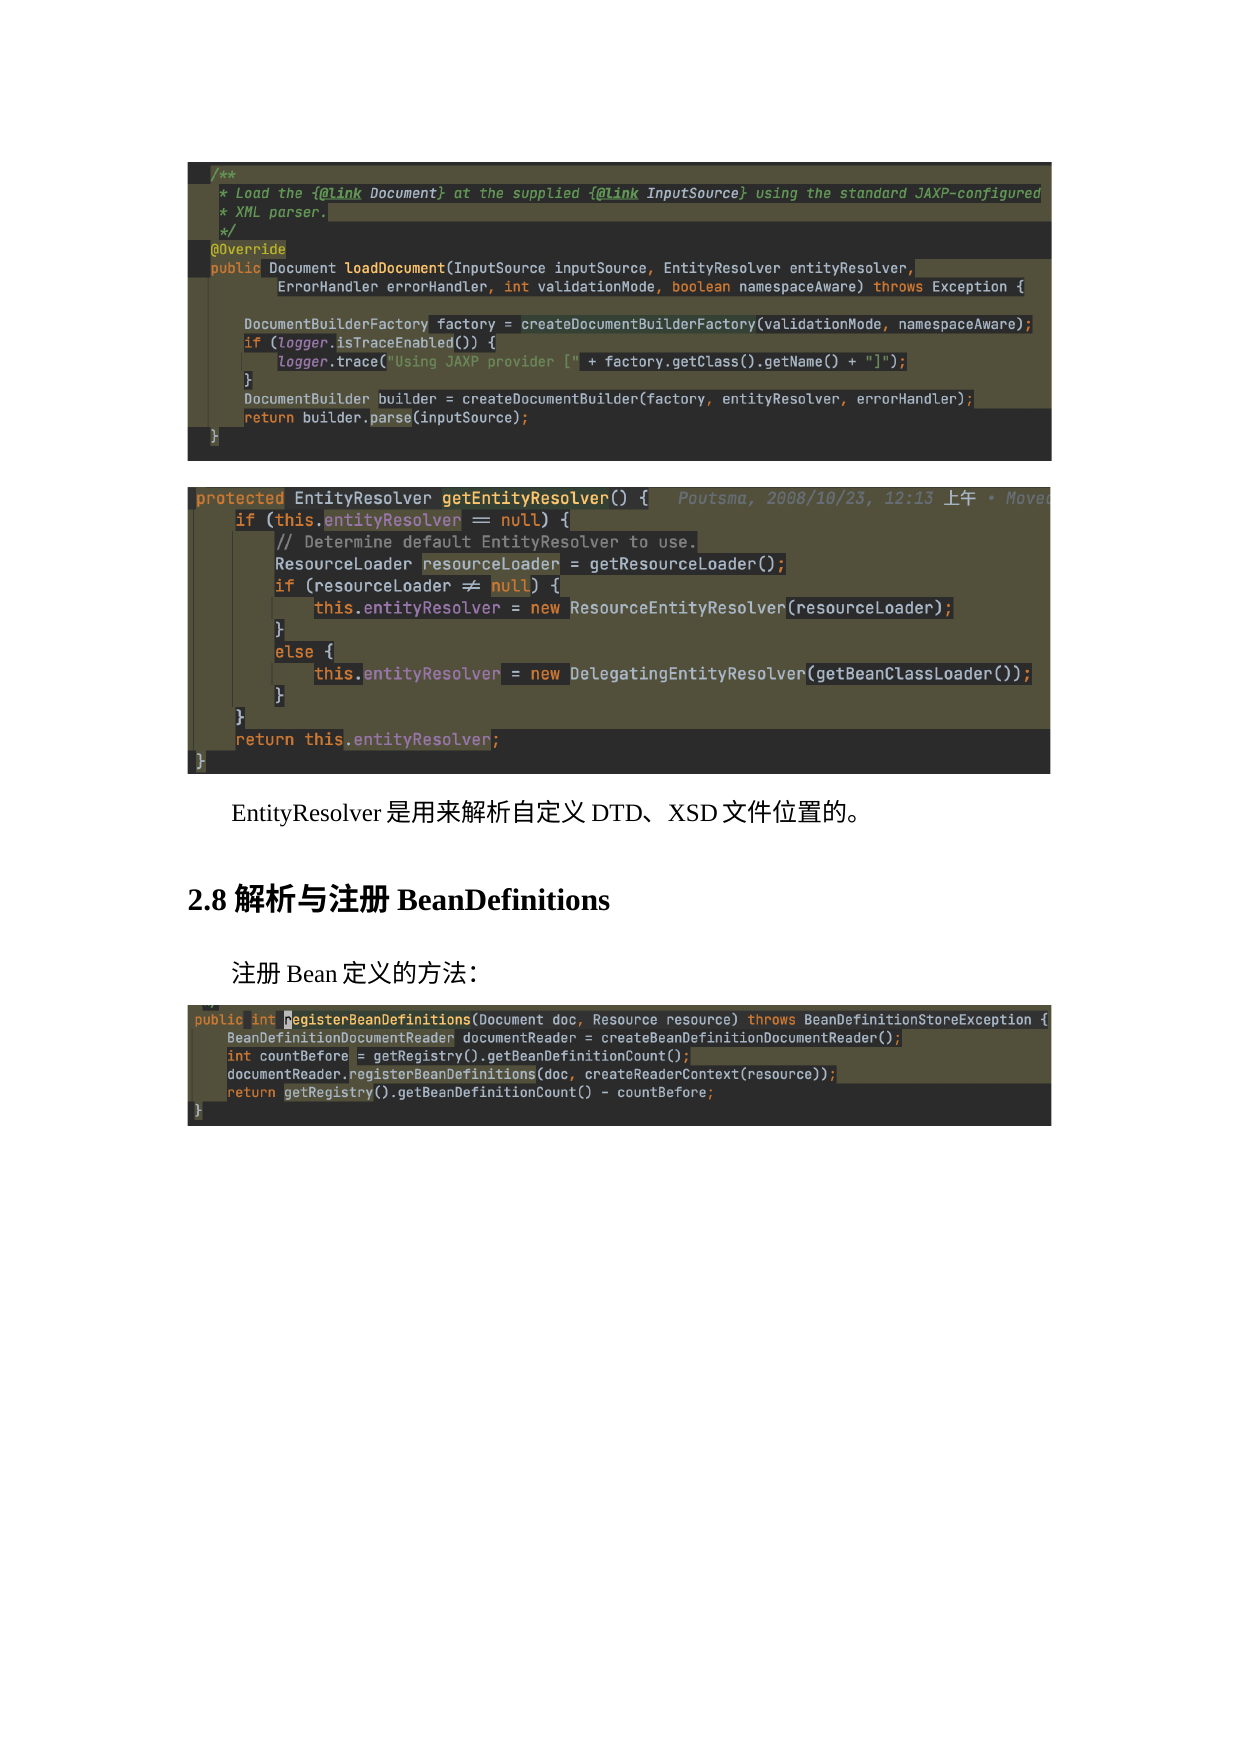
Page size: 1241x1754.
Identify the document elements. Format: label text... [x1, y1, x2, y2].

text EntityResolver是用来解析自定义DTD、XSD文件位置的。 [187, 779, 1053, 844]
subtitle 2.8 解析与注册BeanDefinitions [187, 865, 1053, 930]
text 注册Bean定义的方法： [187, 941, 1053, 1006]
picture [187, 162, 1052, 461]
picture [187, 1005, 1052, 1126]
picture [187, 487, 1051, 774]
